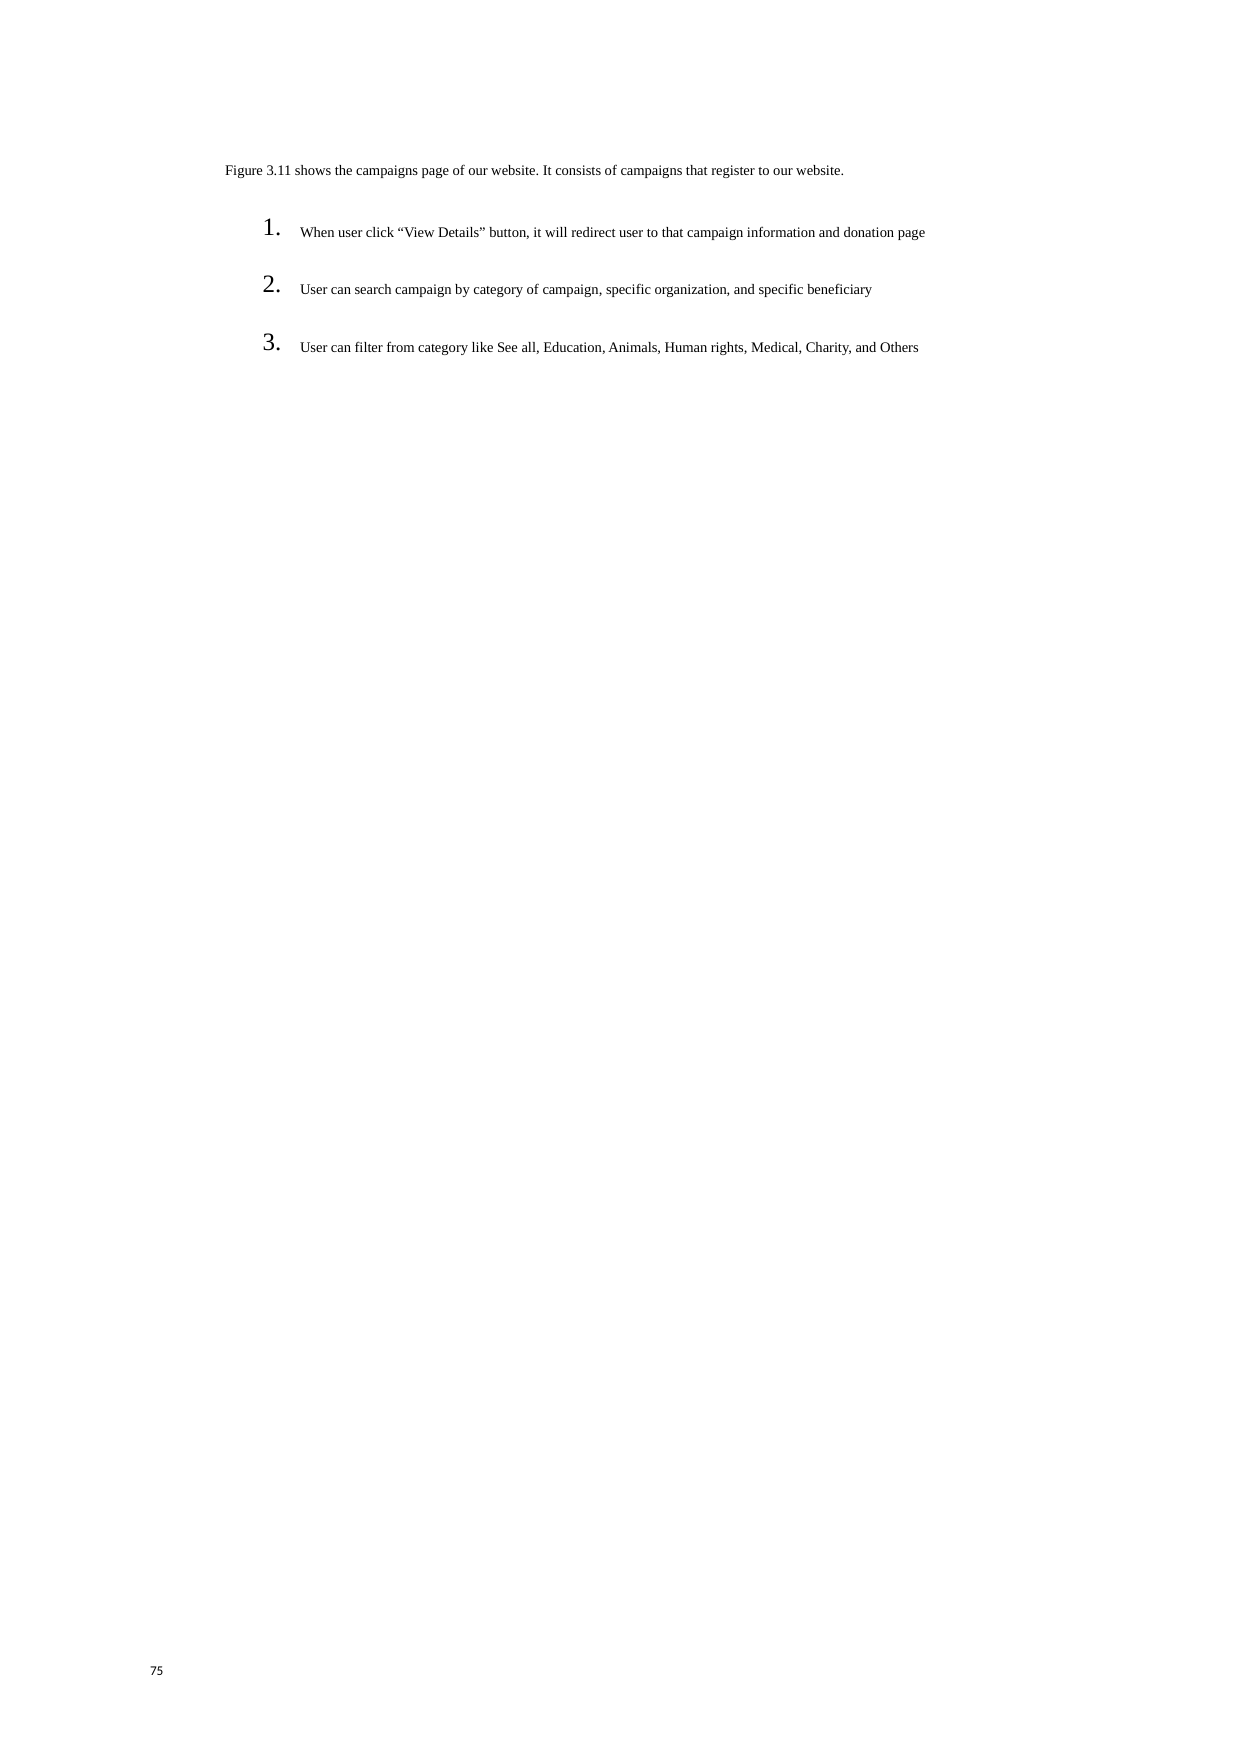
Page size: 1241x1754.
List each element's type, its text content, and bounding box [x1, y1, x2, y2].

list When user click “View Details” button, it will redirect user to that campaign information and donation page [262, 212, 1090, 240]
text Figure 3.11 shows the campaigns page of our website. It consists of campaigns that register to our website. [150, 150, 1090, 179]
list User can filter from category like See all, Education, Animals, Human rights, Medical, Charity, and Others [262, 327, 1090, 355]
list User can search campaign by category of campaign, specific organization, and specific beneficiary [262, 269, 1090, 298]
